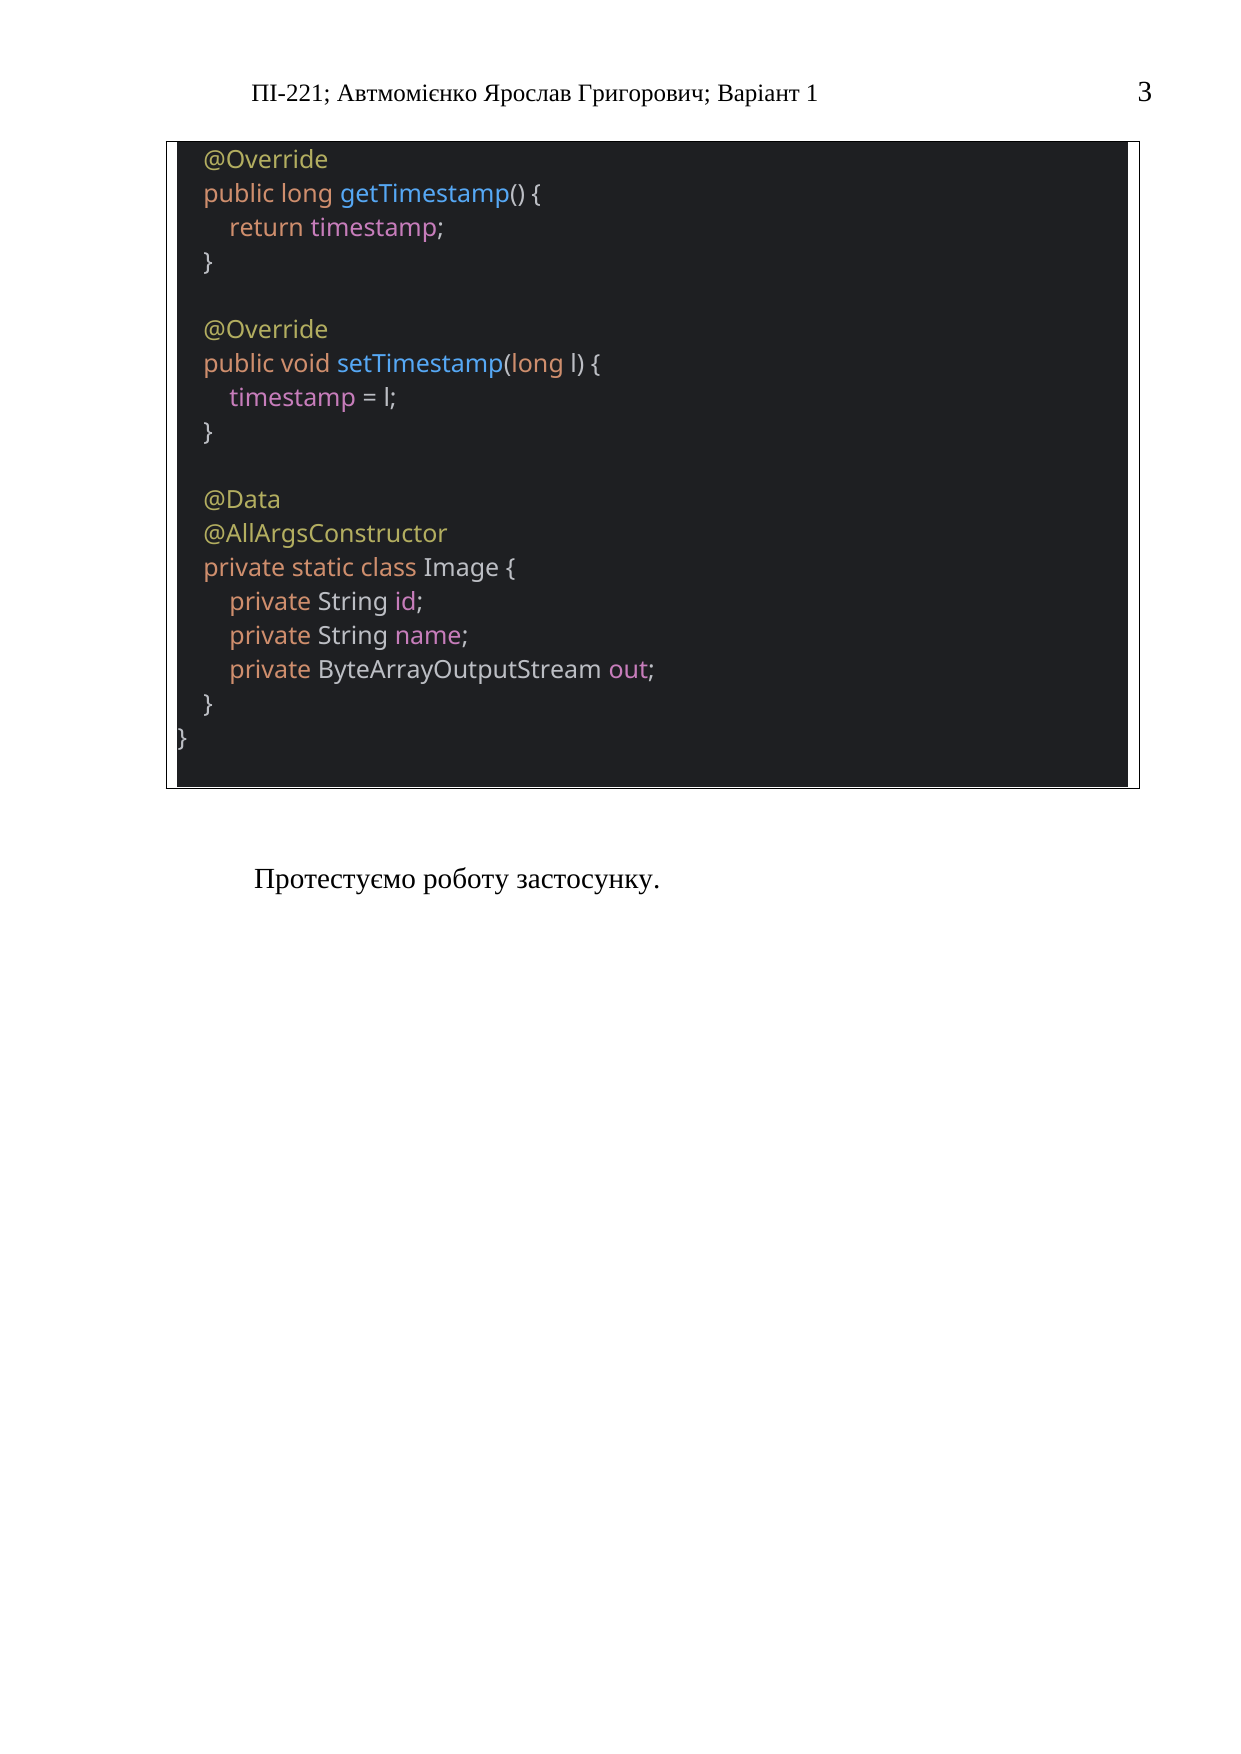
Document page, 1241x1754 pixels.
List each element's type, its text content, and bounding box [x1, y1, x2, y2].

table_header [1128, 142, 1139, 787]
text Протестуємо роботу застосунку. [177, 861, 1152, 894]
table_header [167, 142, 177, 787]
